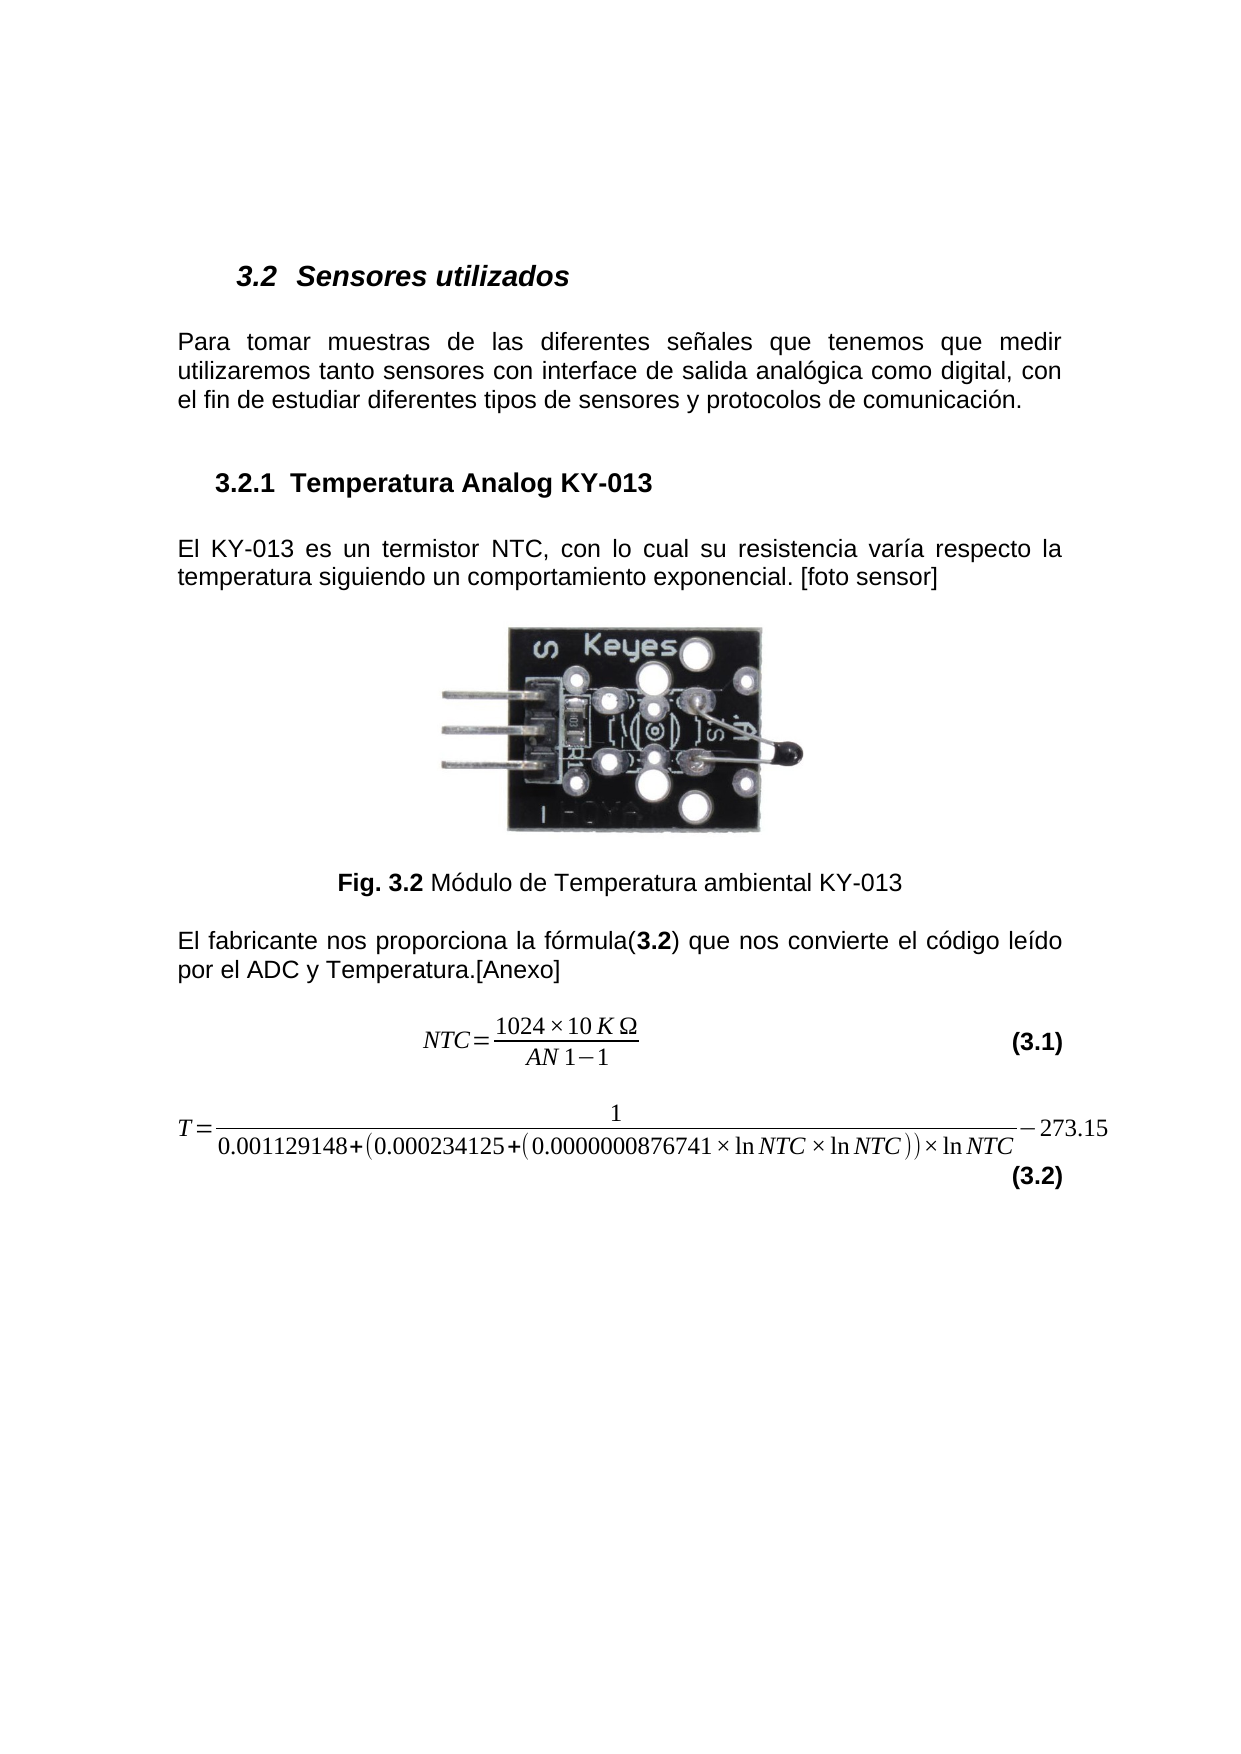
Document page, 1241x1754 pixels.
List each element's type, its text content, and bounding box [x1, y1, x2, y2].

picture [436, 620, 804, 840]
text (3.2) [177, 1100, 1063, 1190]
text El fabricante nos proporciona la fórmula(3.2) que nos convierte el código leído por el ADC y Temperatura.[Anexo] [177, 926, 1063, 983]
text Fig. 3.2 Módulo de Temperatura ambiental KY-013 [177, 868, 1063, 897]
text El KY-013 es un termistor NTC, con lo cual su resistencia varía respecto la temperatura siguiendo un comportamiento exponencial. [foto sensor] [177, 534, 1063, 591]
subtitle Temperatura Analog KY-013 [215, 467, 1063, 499]
text (3.1) [177, 1012, 1063, 1071]
subtitle Sensores utilizados [236, 259, 1063, 292]
text Para tomar muestras de las diferentes señales que tenemos que medir utilizaremos tanto sensores con interface de salida analógica como digital, con el fin de estudiar diferentes tipos de sensores y protocolos de comunicación. [177, 327, 1063, 414]
